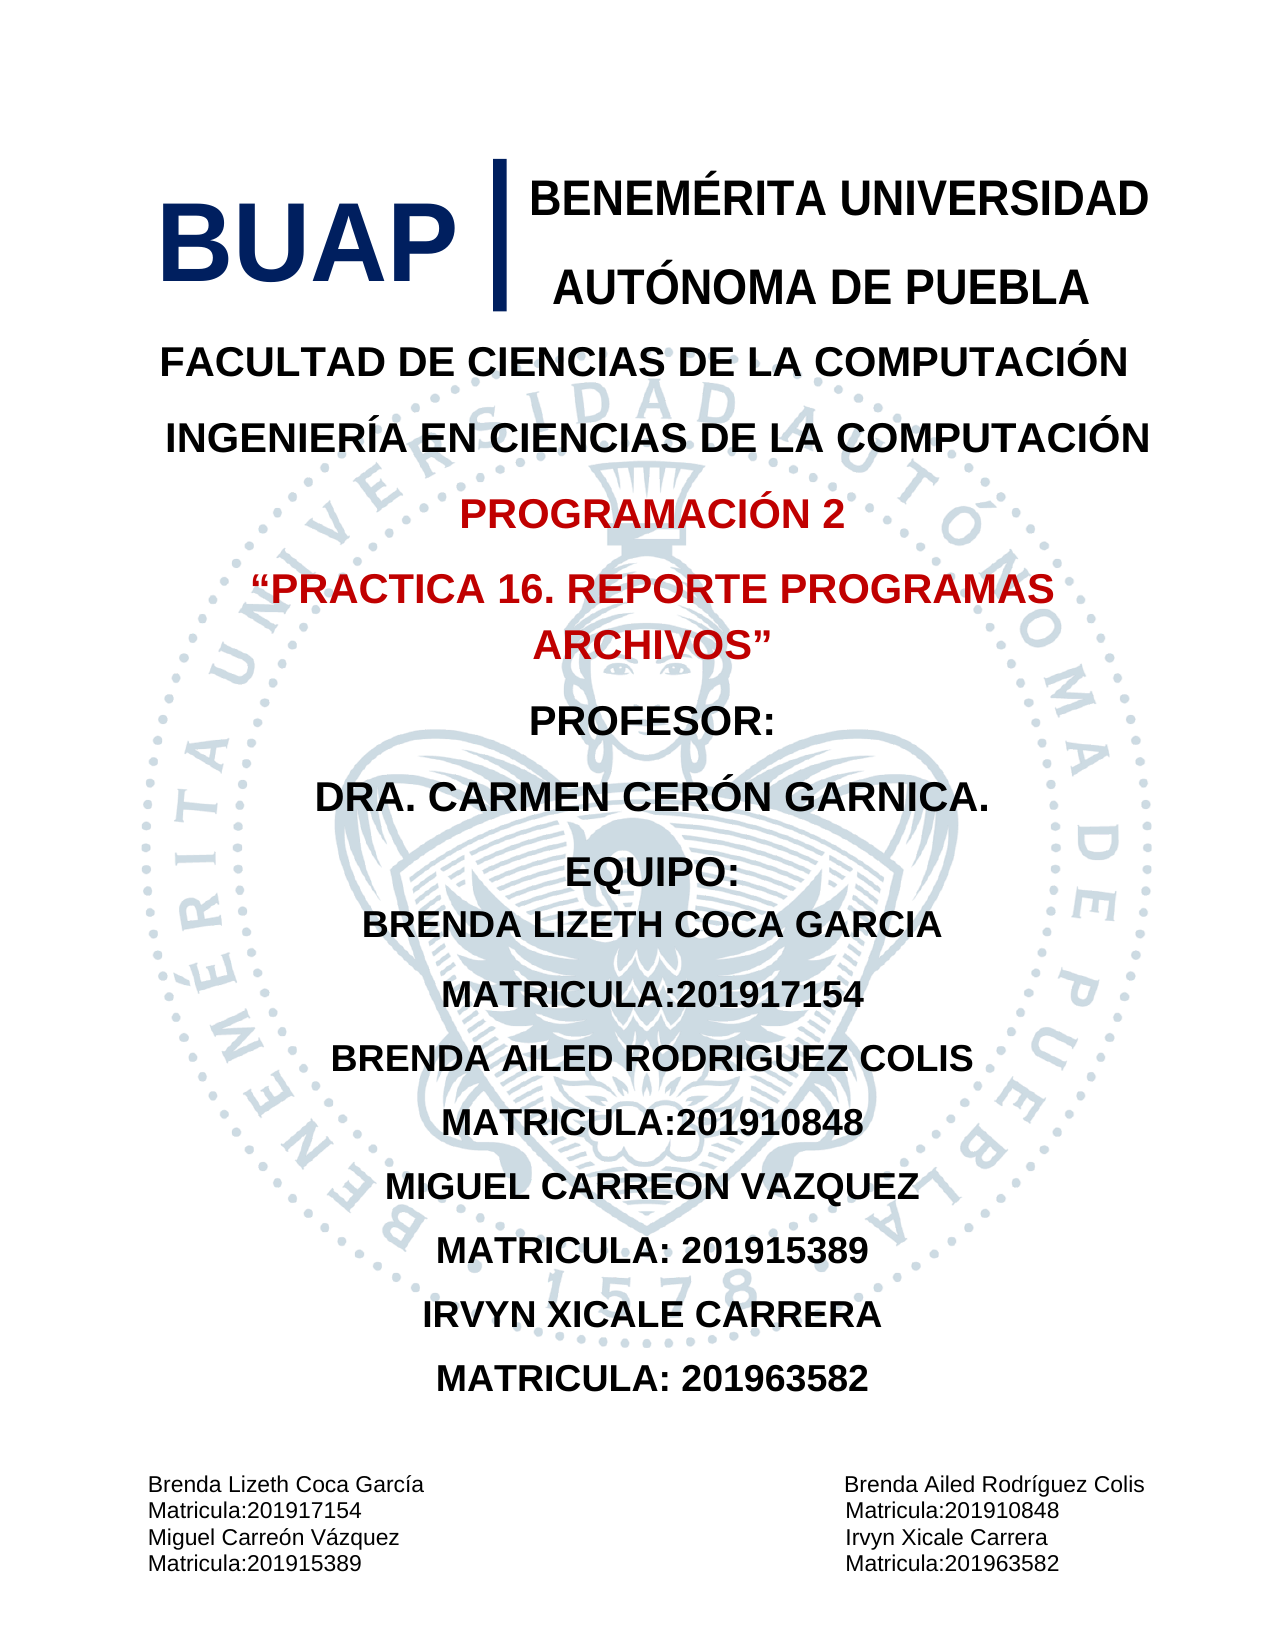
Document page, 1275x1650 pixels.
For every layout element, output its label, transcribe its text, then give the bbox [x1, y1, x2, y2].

text MATRICULA:201917154 [148, 973, 1157, 1016]
text MATRICULA:201910848 [148, 1101, 1157, 1144]
text MATRICULA: 201963582 [148, 1356, 1157, 1399]
text MIGUEL CARREON VAZQUEZ [148, 1164, 1157, 1208]
text DRA. CARMEN CERÓN GARNICA. [148, 772, 1157, 820]
text BRENDA AILED RODRIGUEZ COLIS [148, 1037, 1157, 1080]
text “PRACTICA 16. REPORTE PROGRAMAS ARCHIVOS” [148, 565, 1157, 668]
text MATRICULA: 201915389 [148, 1228, 1157, 1272]
picture [141, 347, 1152, 1348]
text PROFESOR: [148, 696, 1157, 744]
text FACULTAD DE CIENCIAS DE LA COMPUTACIÓN [148, 337, 1157, 385]
text INGENIERÍA EN CIENCIAS DE LA COMPUTACIÓN [148, 413, 1157, 461]
text PROGRAMACIÓN 2 [148, 489, 1157, 537]
text EQUIPO: BRENDA LIZETH COCA GARCIA [148, 848, 1157, 945]
text IRVYN XICALE CARRERA [148, 1292, 1157, 1336]
